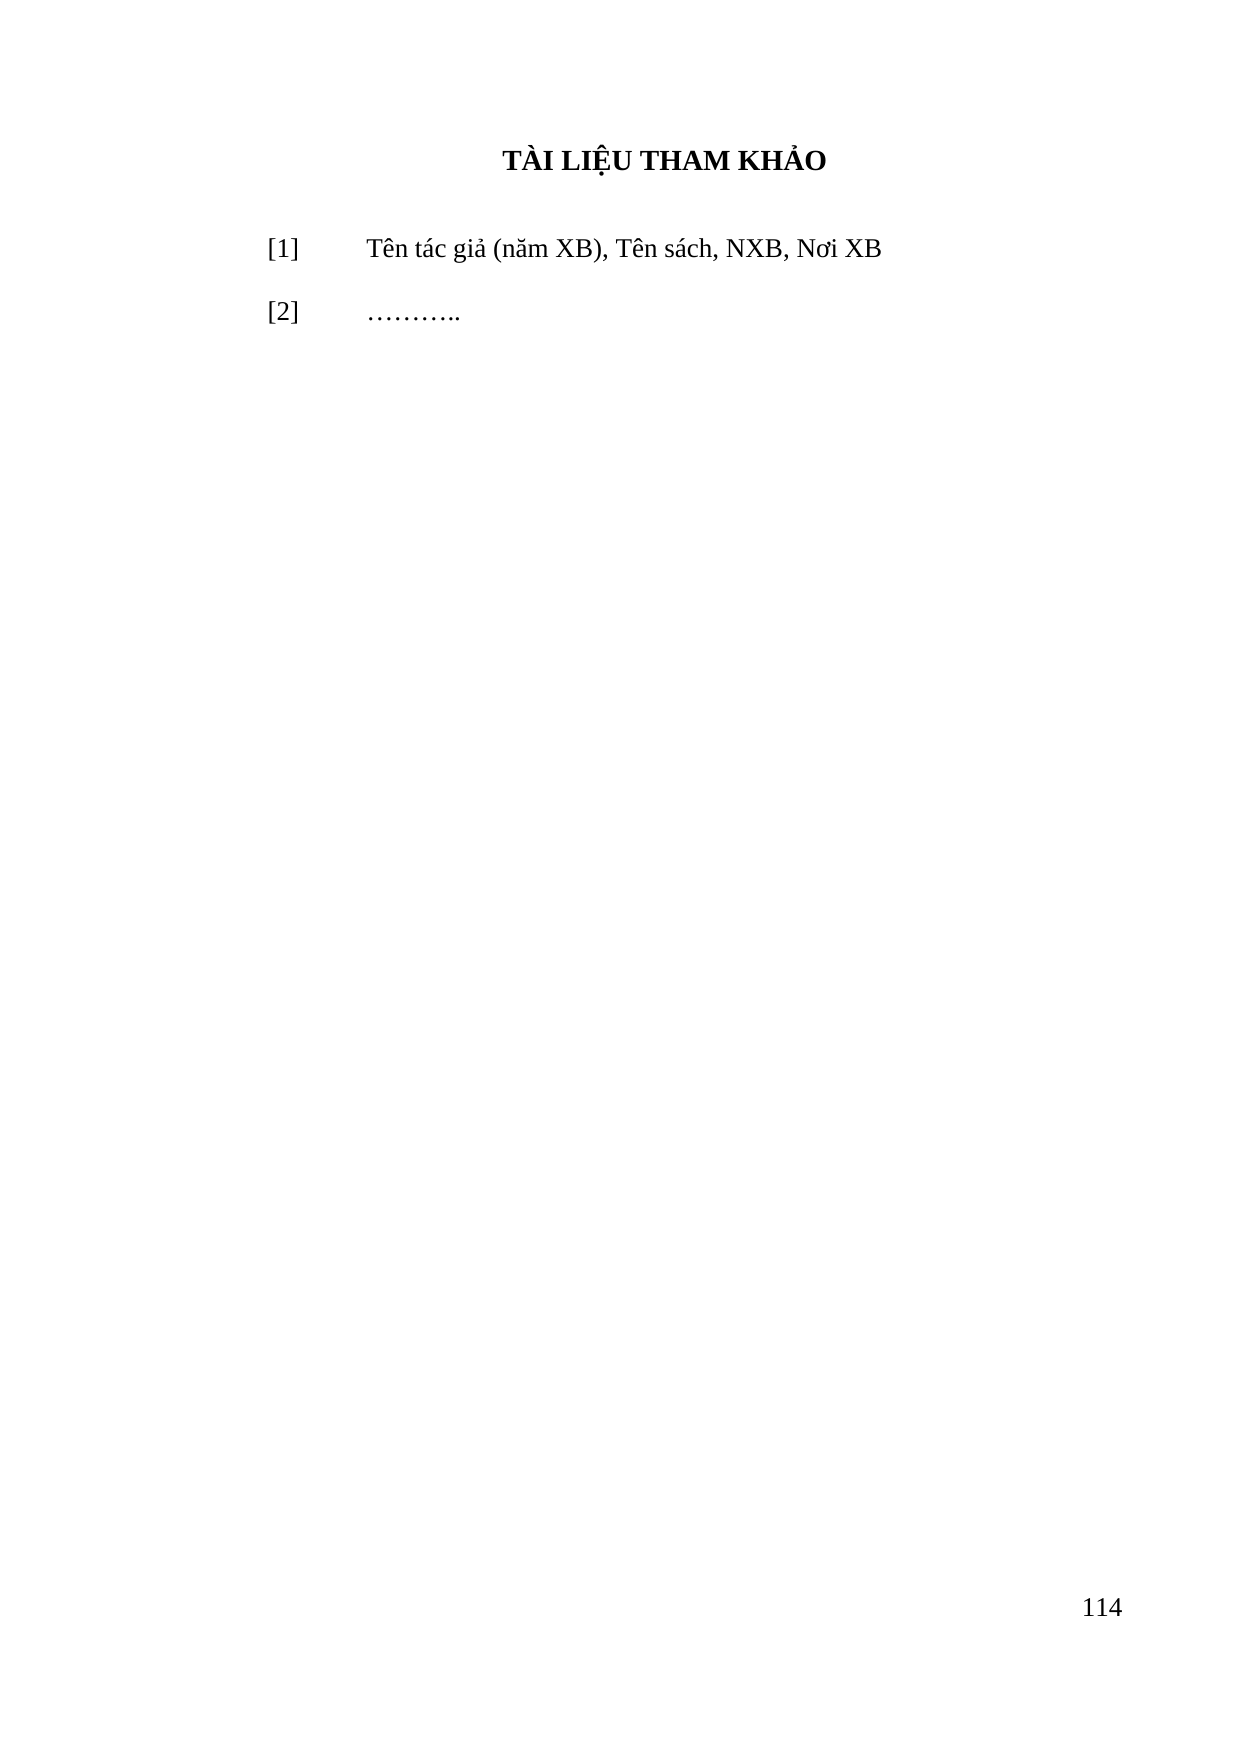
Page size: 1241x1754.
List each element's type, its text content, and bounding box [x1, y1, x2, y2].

table_header Tên tác giả (năm XB), Tên sách, NXB, Nơi XB [305, 219, 1122, 281]
table_header [1] [207, 219, 305, 281]
table_cell [2] [207, 281, 305, 402]
list TÀI LIỆU THAM KHẢO [207, 143, 1122, 177]
table_cell ……….. [305, 281, 1122, 402]
